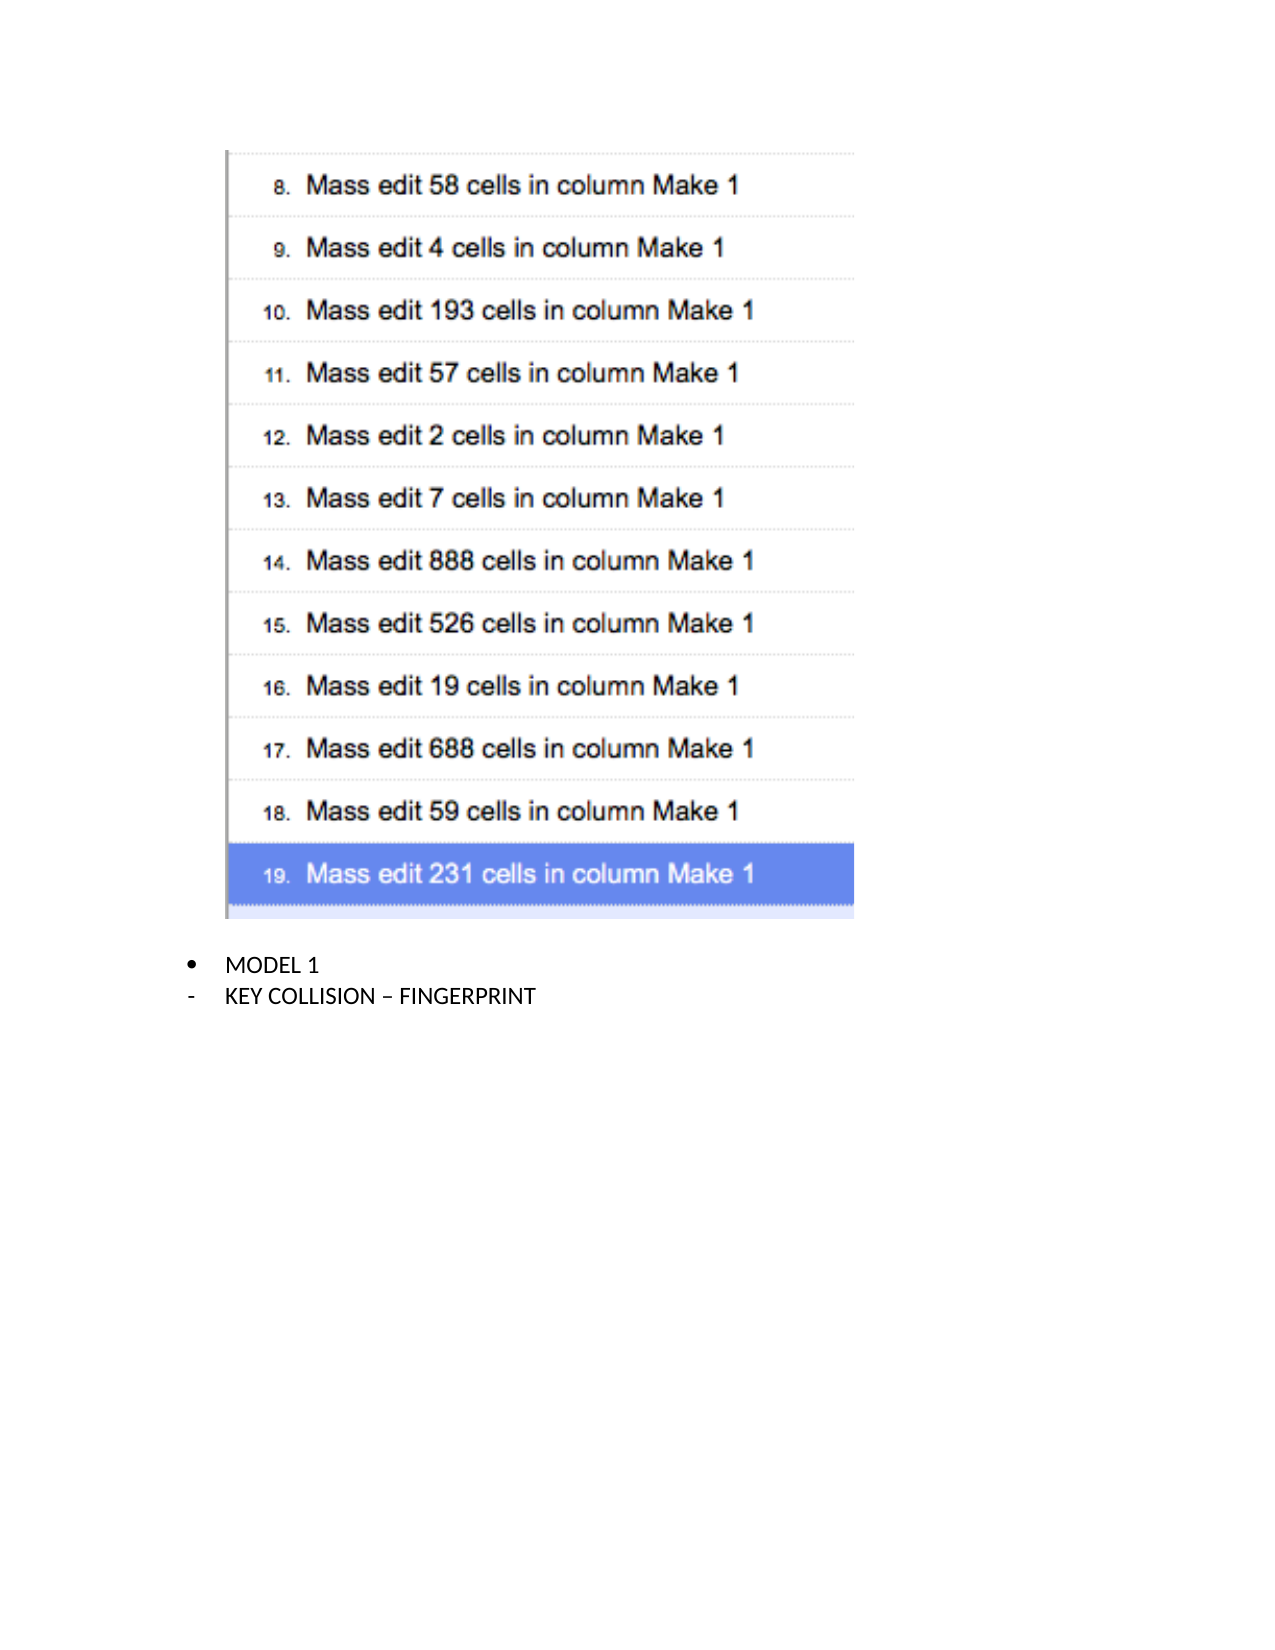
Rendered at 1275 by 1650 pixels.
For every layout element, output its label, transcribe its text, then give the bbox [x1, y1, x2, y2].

picture [225, 150, 855, 919]
list KEY COLLISION – FINGERPRINT [187, 980, 1125, 1010]
list MODEL 1 [187, 949, 1125, 980]
